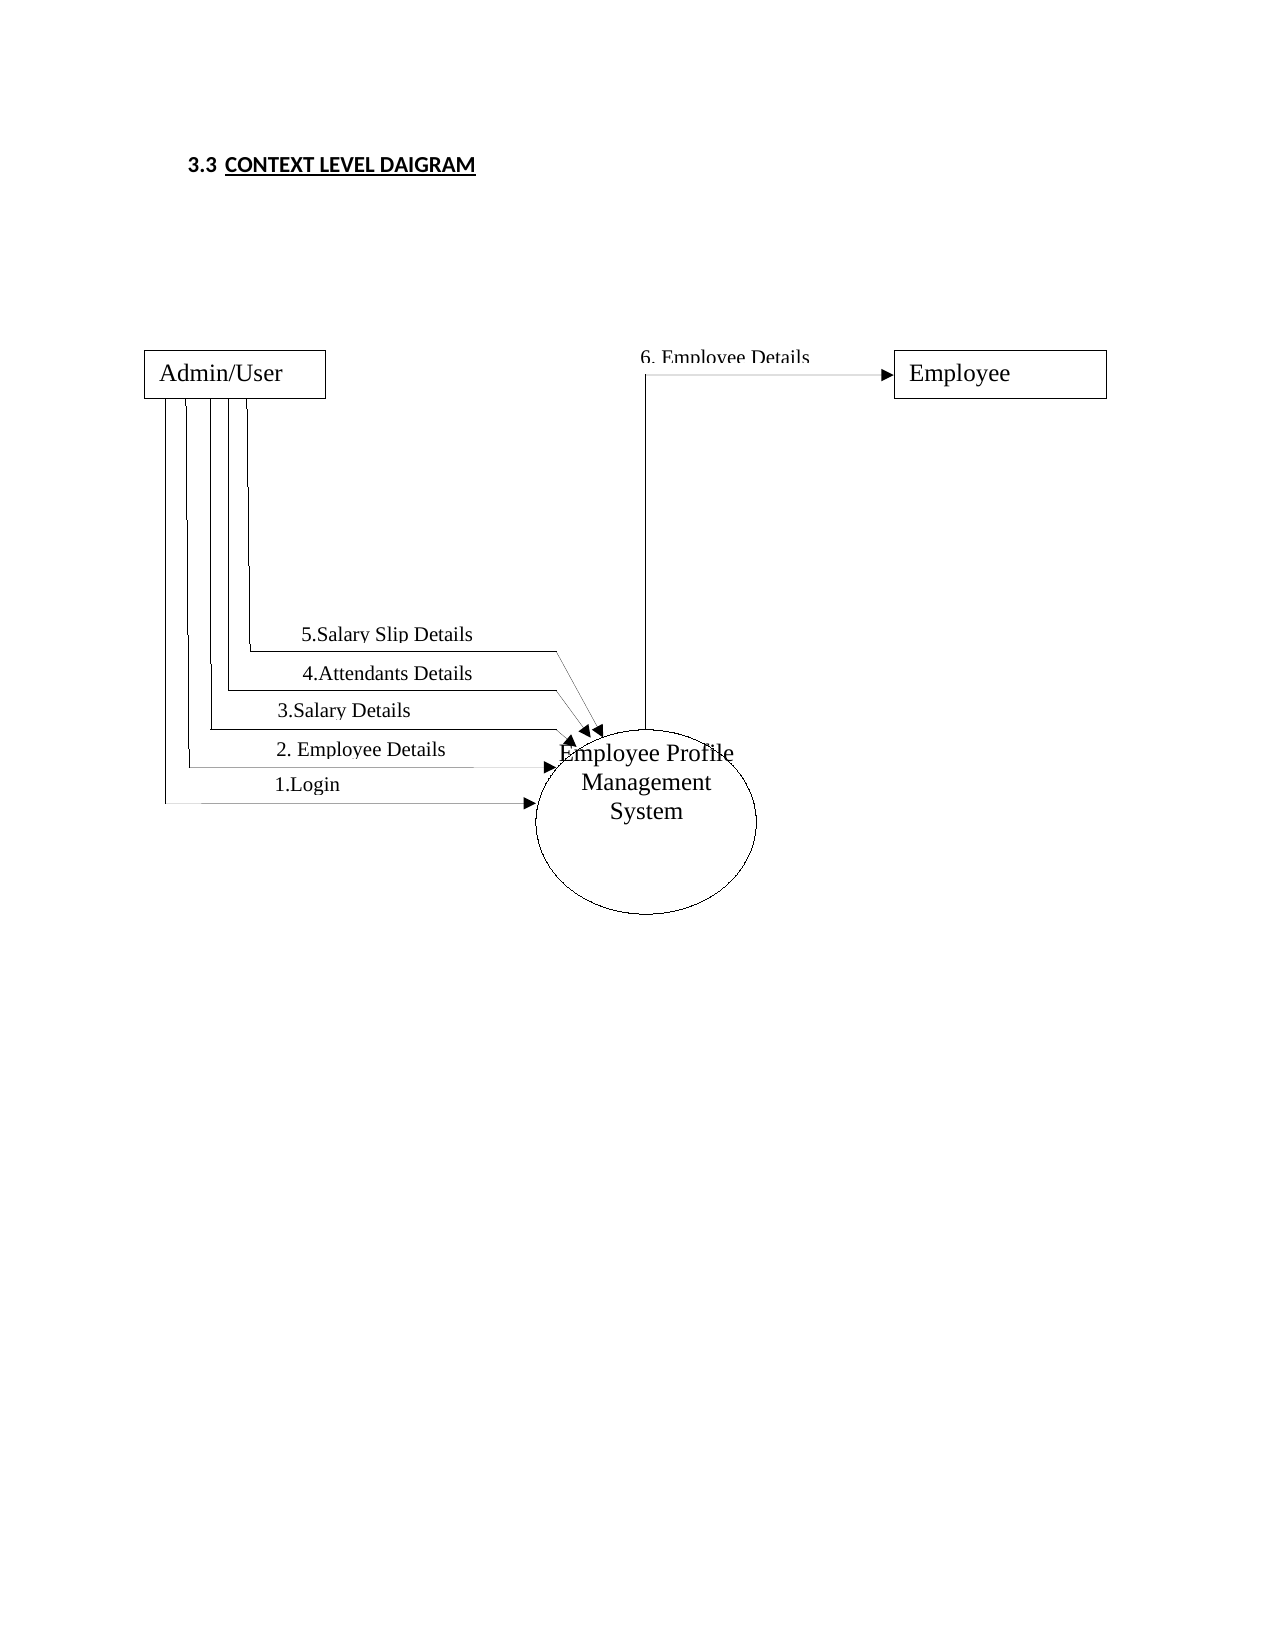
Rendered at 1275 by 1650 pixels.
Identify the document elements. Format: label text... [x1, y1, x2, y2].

list CONTEXT LEVEL DAIGRAM [187, 150, 1125, 178]
